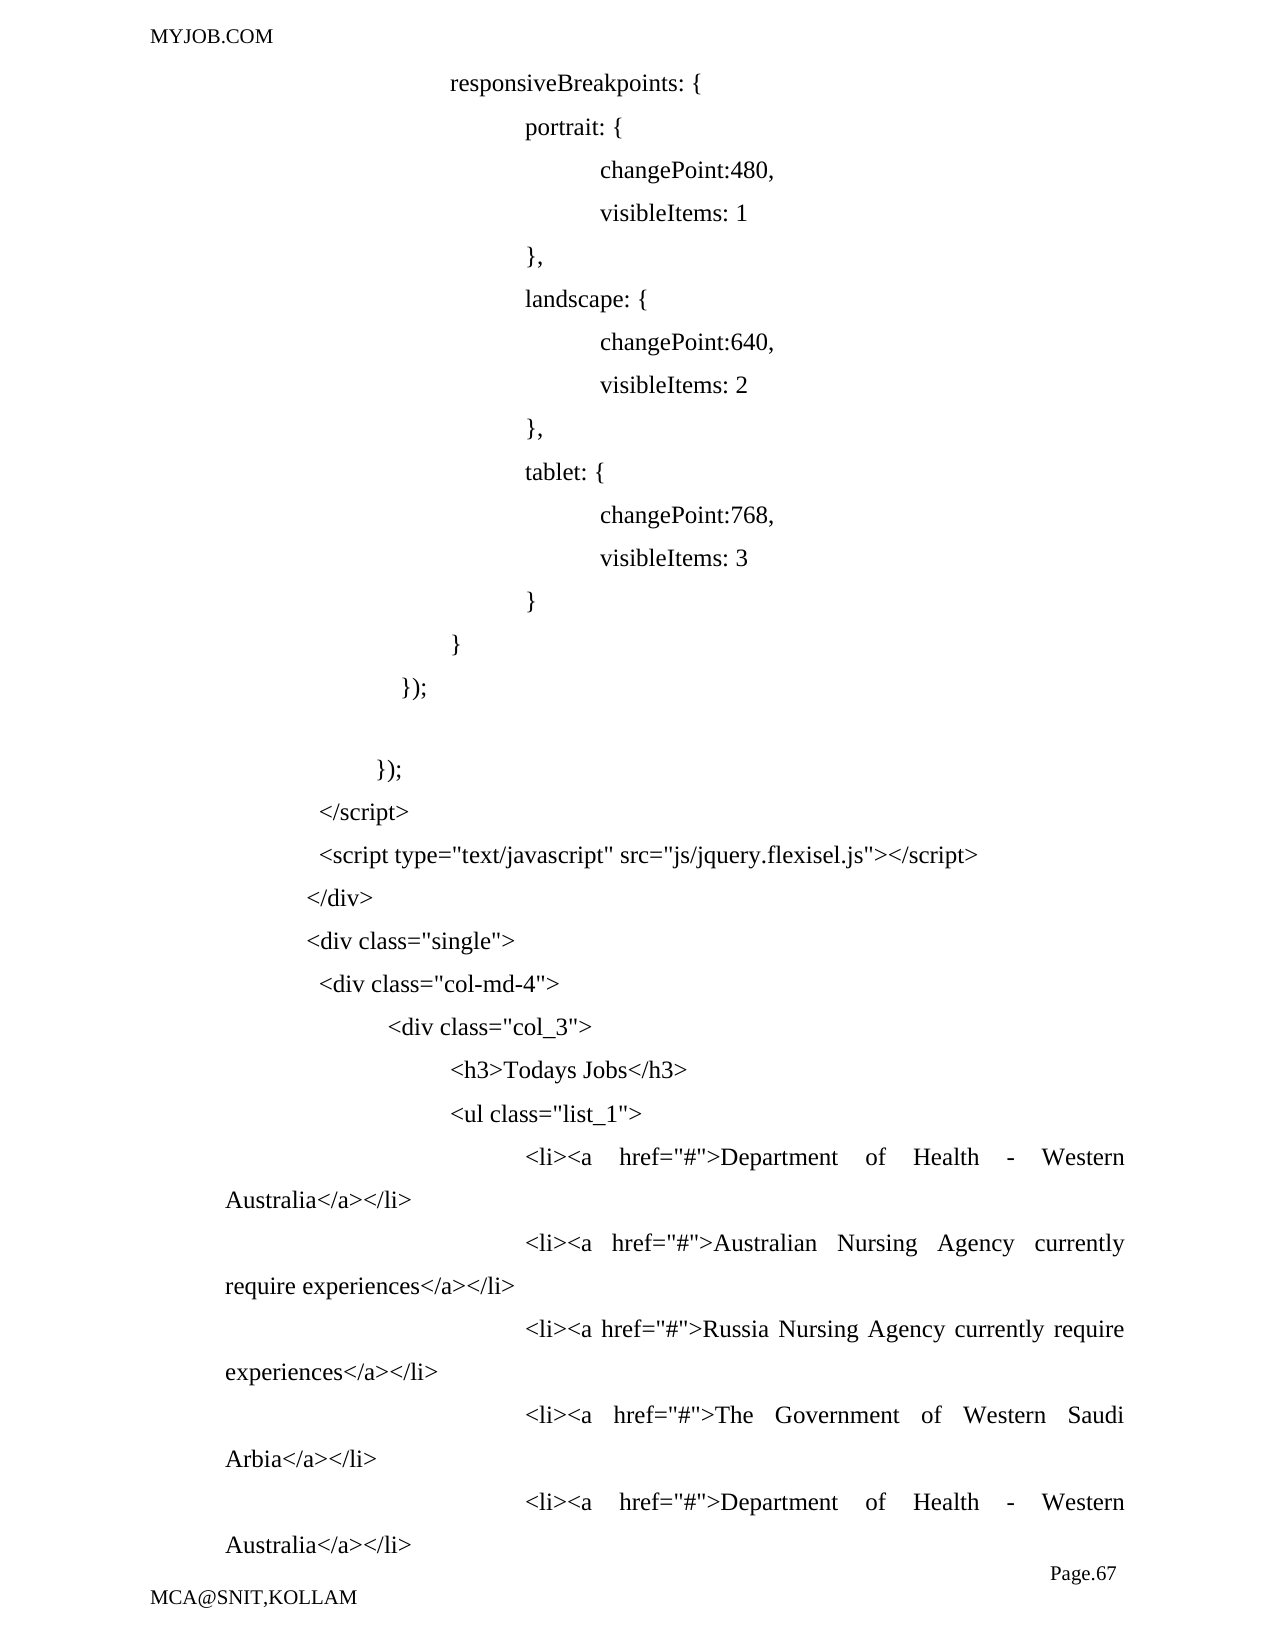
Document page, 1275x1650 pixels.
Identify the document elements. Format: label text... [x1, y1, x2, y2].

text visibleItems: 1 [225, 198, 1125, 227]
text changePoint:640, [225, 327, 1125, 356]
text tablet: { [225, 457, 1125, 485]
text } [225, 586, 1125, 615]
text <ul class="list_1"> [225, 1099, 1125, 1127]
text <li><a href="#">Department of Health - Western Australia</a></li> [225, 1142, 1125, 1214]
text <div class="col_3"> [225, 1012, 1125, 1041]
text </div> [225, 883, 1125, 912]
text <h3>Todays Jobs</h3> [225, 1056, 1125, 1084]
text visibleItems: 3 [225, 543, 1125, 572]
text }, [225, 241, 1125, 270]
text <li><a href="#">Australian Nursing Agency currently require experiences</a></li> [225, 1228, 1125, 1300]
text responsiveBreakpoints: { [225, 68, 1125, 97]
text }, [225, 413, 1125, 442]
text <div class="single"> [225, 926, 1125, 955]
text </script> [225, 797, 1125, 826]
text <script type="text/javascript" src="js/jquery.flexisel.js"></script> [225, 840, 1125, 869]
text }); [225, 672, 1125, 701]
text <li><a href="#">The Government of Western Saudi Arbia</a></li> [225, 1401, 1125, 1472]
text <div class="col-md-4"> [225, 969, 1125, 998]
text landscape: { [225, 284, 1125, 313]
text <li><a href="#">Department of Health - Western Australia</a></li> [225, 1487, 1125, 1559]
text changePoint:480, [225, 155, 1125, 183]
text } [225, 629, 1125, 658]
text }); [225, 754, 1125, 782]
text visibleItems: 2 [225, 370, 1125, 399]
text portrait: { [225, 112, 1125, 140]
text changePoint:768, [225, 500, 1125, 528]
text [225, 1314, 1125, 1386]
